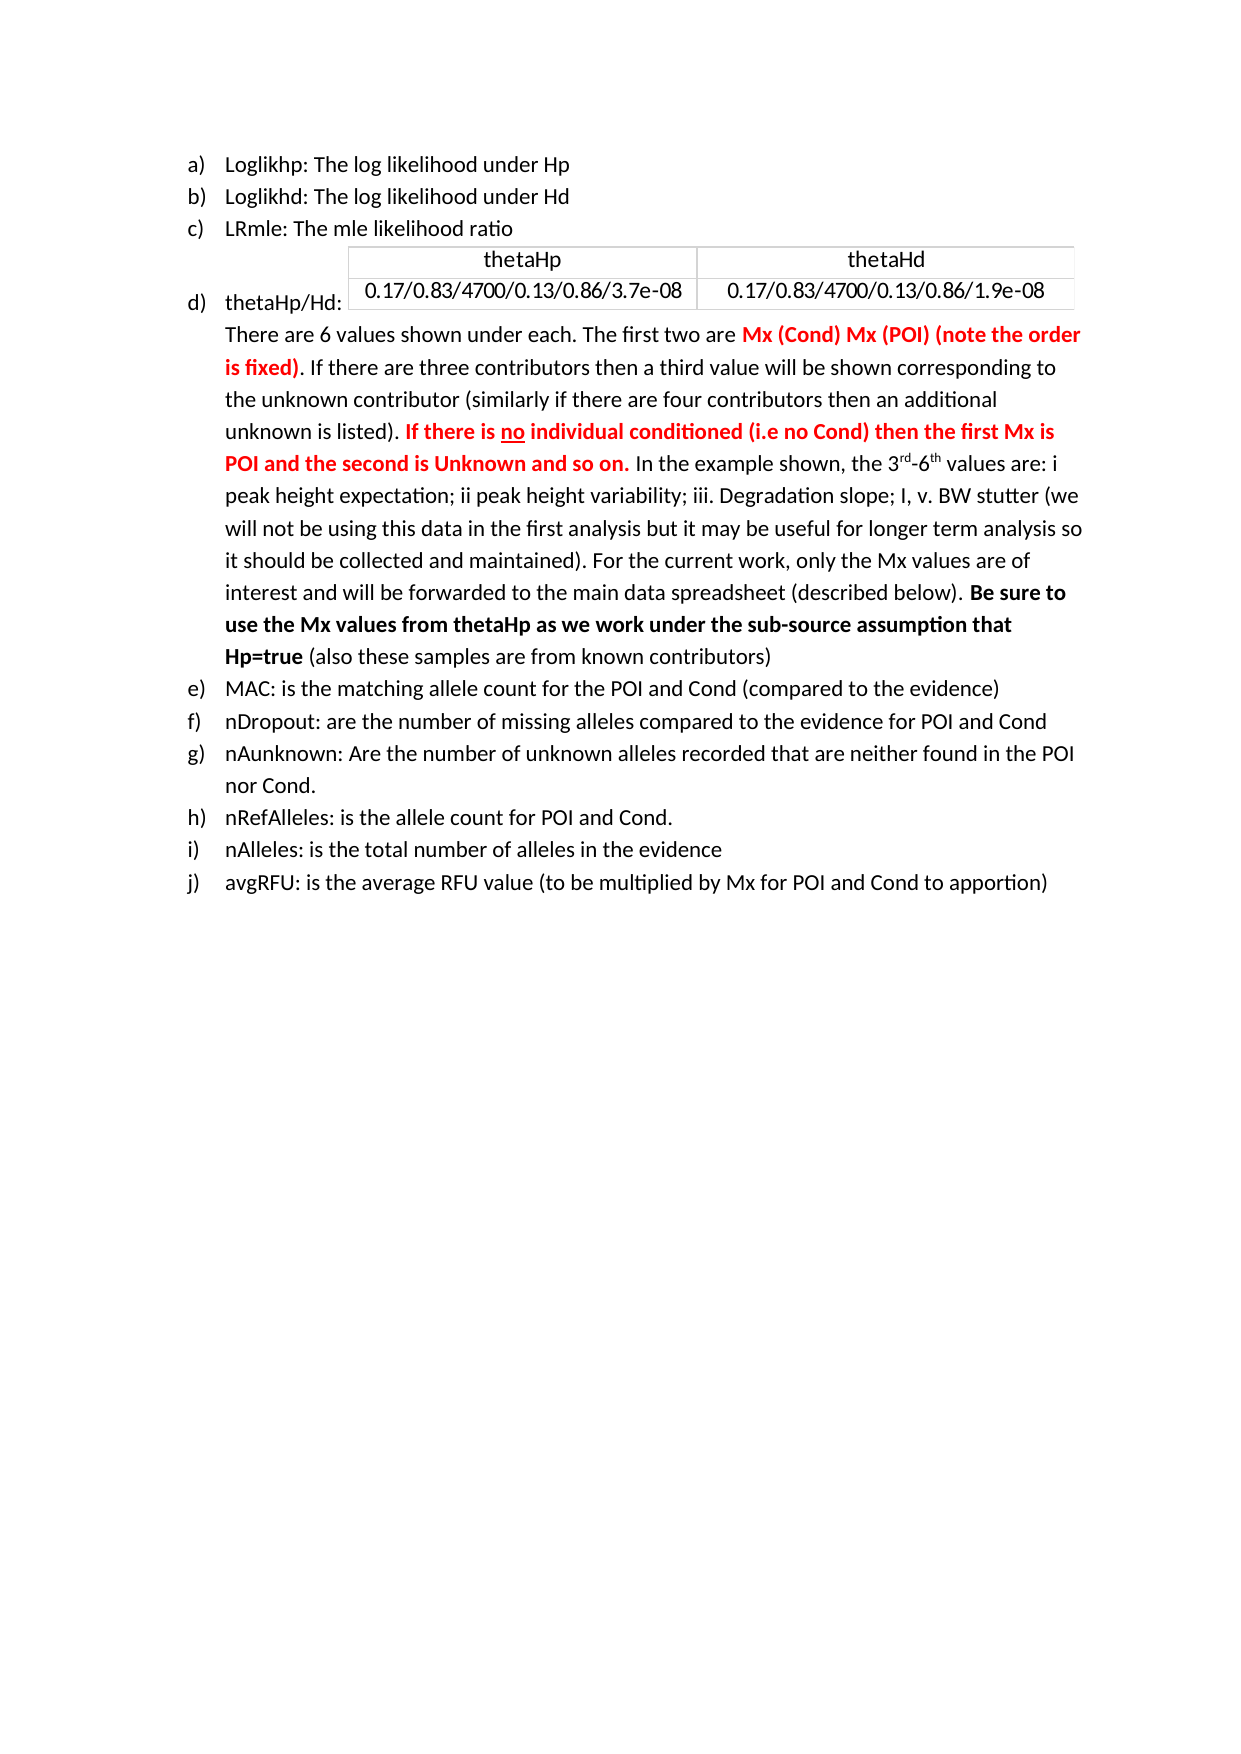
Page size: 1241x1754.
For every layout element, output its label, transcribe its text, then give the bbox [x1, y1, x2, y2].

list thetaHp/Hd: [187, 247, 1090, 316]
list MAC: is the matching allele count for the POI and Cond (compared to the evidence) [187, 674, 1090, 703]
list Loglikhp: The log likelihood under Hp [187, 150, 1090, 178]
list nAunknown: Are the number of unknown alleles recorded that are neither found in the POI nor Cond. [187, 739, 1090, 799]
list There are 6 values shown under each. The first two are Mx (Cond) Mx (POI) (note the order is fixed). If there are three contributors then a third value will be shown corresponding to the unknown contributor (similarly if there are four contributors then an additional unknown is listed). If there is no individual conditioned (i.e no Cond) then the first Mx is POI and the second is Unknown and so on. In the example shown, the 3rd-6th values are: i peak height expectation; ii peak height variability; iii. Degradation slope; I, v. BW stutter (we will not be using this data in the first analysis but it may be useful for longer term analysis so it should be collected and maintained). For the current work, only the Mx values are of interest and will be forwarded to the main data spreadsheet (described below). Be sure to use the Mx values from thetaHp as we work under the sub-source assumption that Hp=true (also these samples are from known contributors) [225, 321, 1090, 670]
list nRefAlleles: is the allele count for POI and Cond. [187, 803, 1090, 831]
list nAlleles: is the total number of alleles in the evidence [187, 836, 1090, 863]
list avgRFU: is the average RFU value (to be multiplied by Mx for POI and Cond to apportion) [187, 868, 1090, 896]
list Loglikhd: The log likelihood under Hd [187, 182, 1090, 210]
list nDropout: are the number of missing alleles compared to the evidence for POI and Cond [187, 707, 1090, 735]
list LRmle: The mle likelihood ratio [187, 214, 1090, 242]
